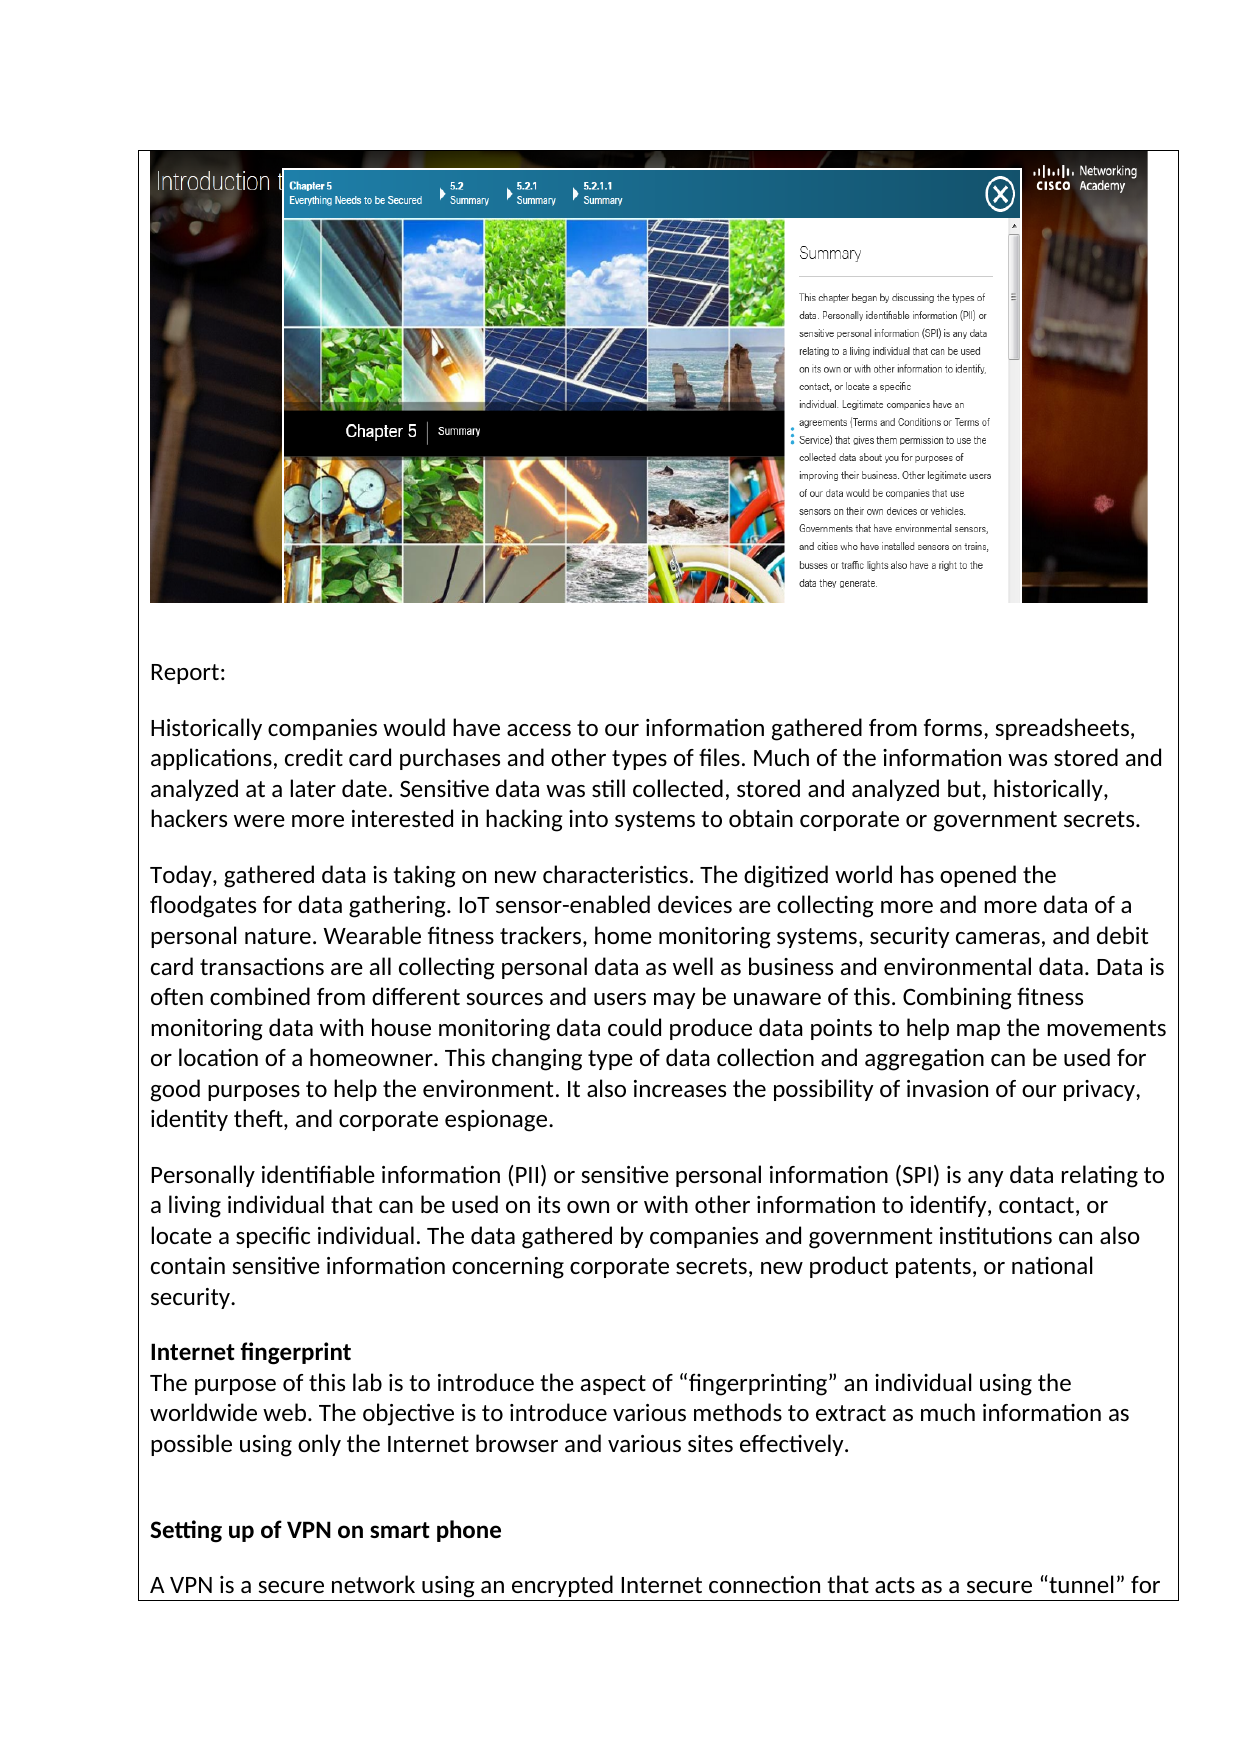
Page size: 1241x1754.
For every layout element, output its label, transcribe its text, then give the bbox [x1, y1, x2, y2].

picture [150, 151, 1148, 603]
